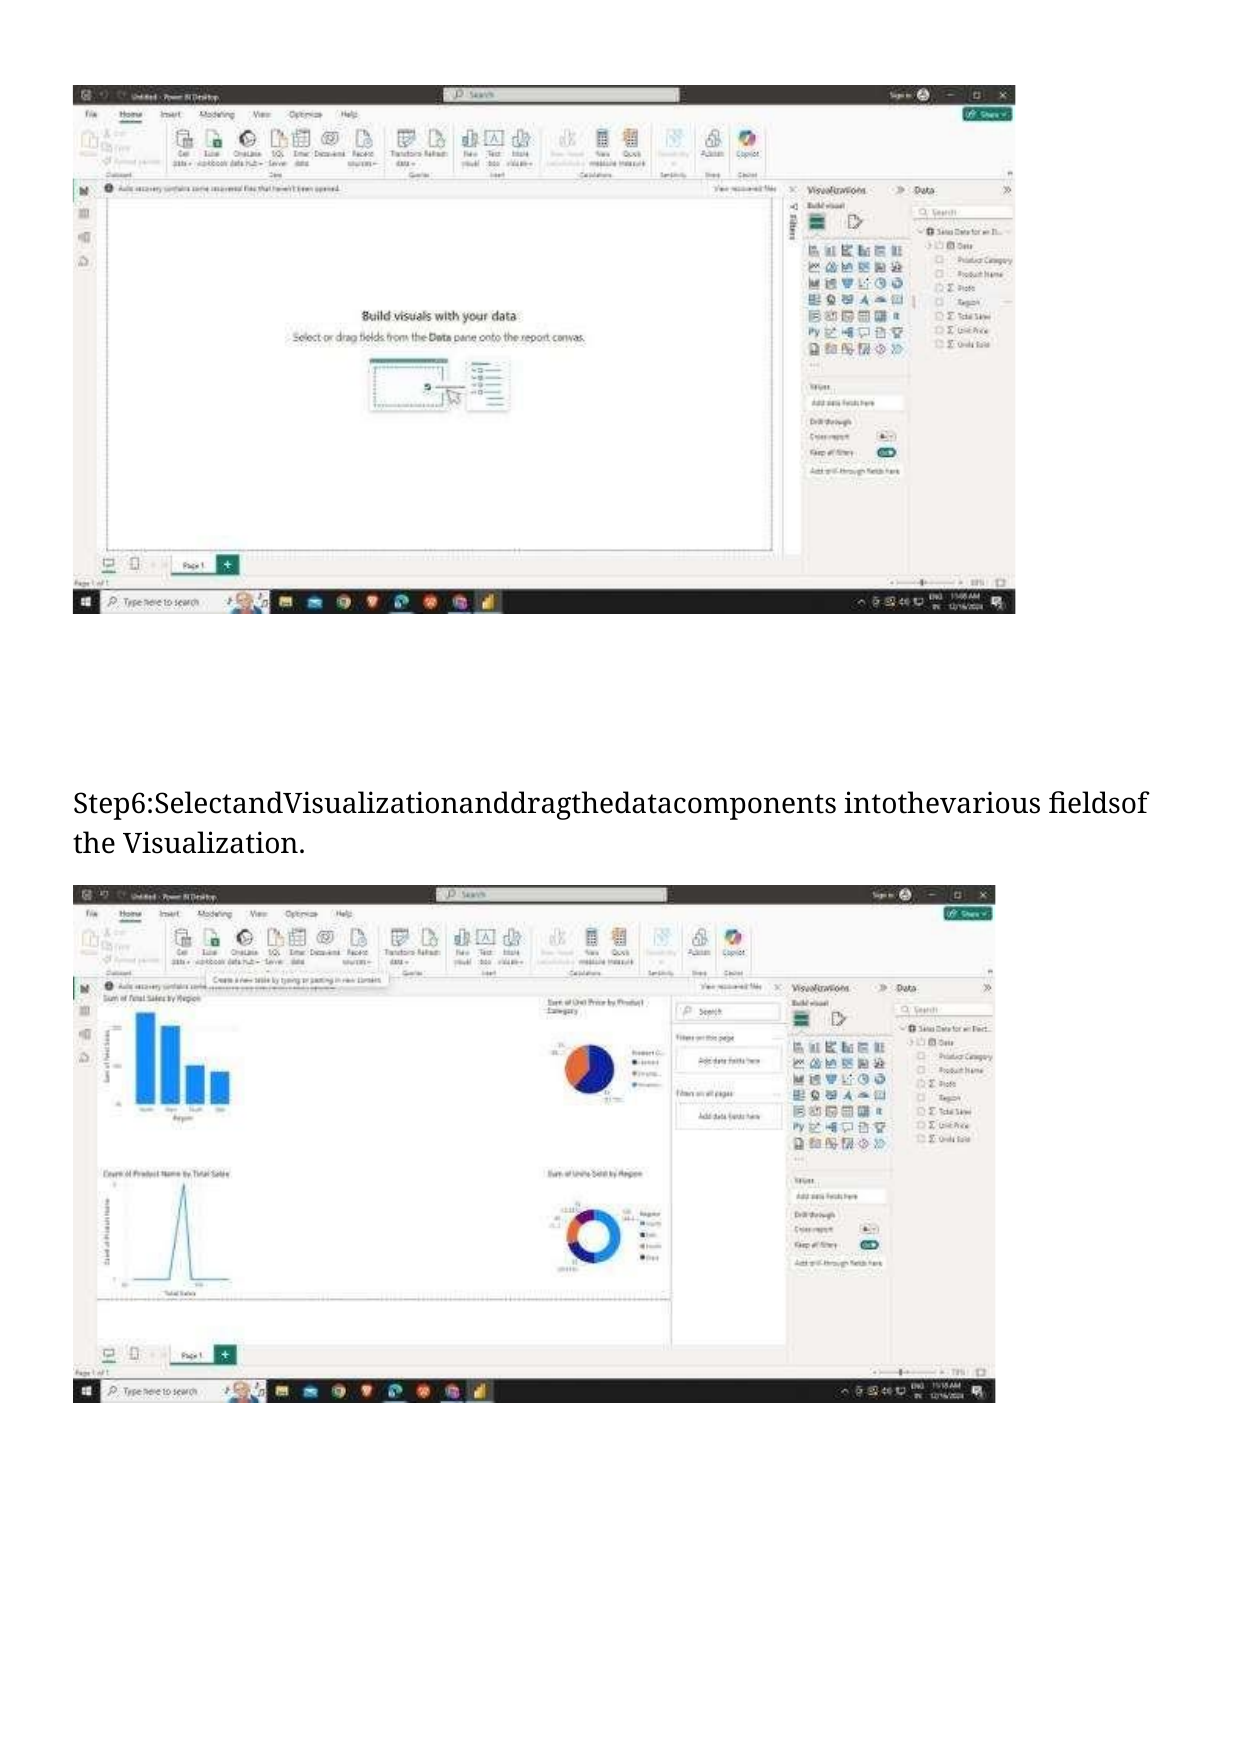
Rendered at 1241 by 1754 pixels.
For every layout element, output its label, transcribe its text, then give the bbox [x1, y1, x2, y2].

picture [72, 85, 1016, 614]
picture [73, 885, 996, 1403]
text Step6:SelectandVisualizationanddragthedatacomponents intothevarious fieldsof the Visualization. [73, 783, 1177, 862]
